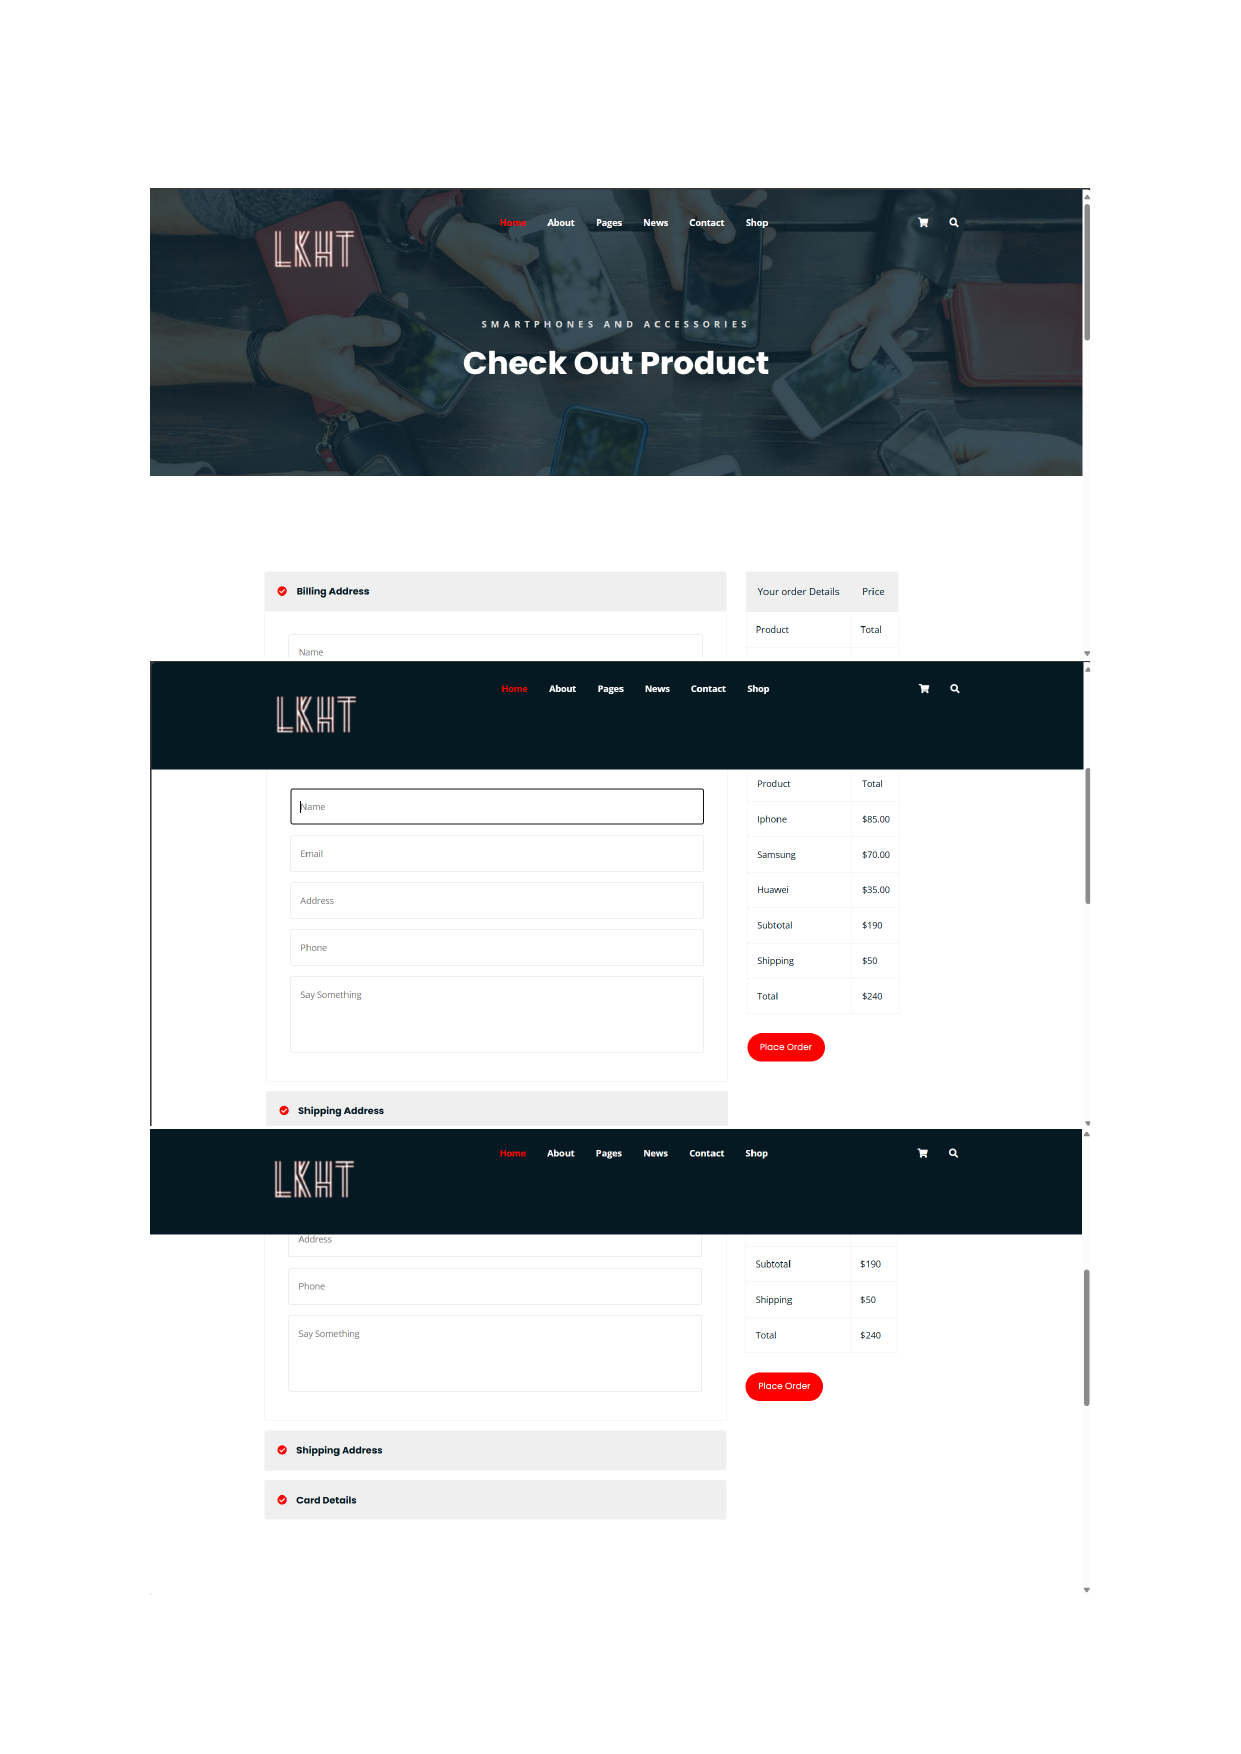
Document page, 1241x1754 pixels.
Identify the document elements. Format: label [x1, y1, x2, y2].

picture [150, 1129, 1091, 1595]
picture [150, 661, 1091, 1126]
picture [150, 188, 1091, 658]
